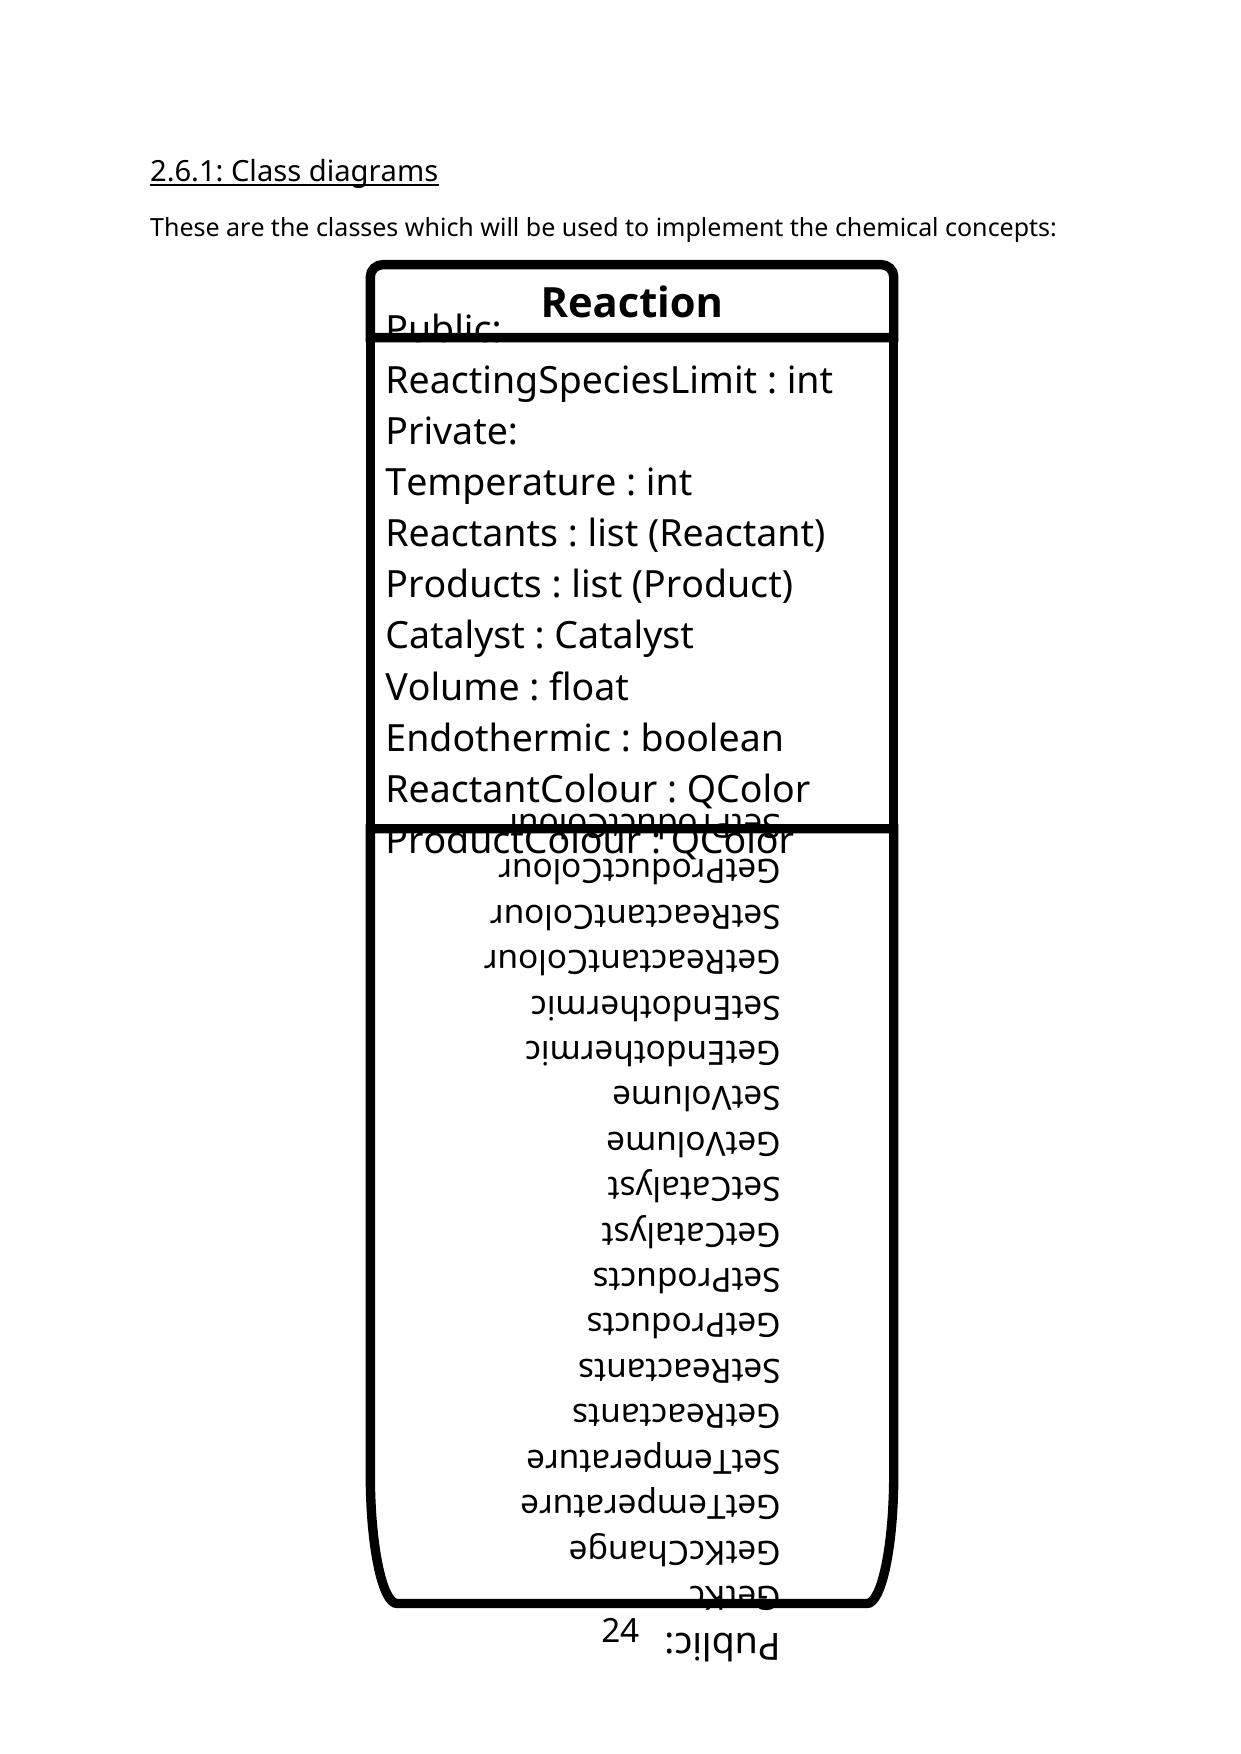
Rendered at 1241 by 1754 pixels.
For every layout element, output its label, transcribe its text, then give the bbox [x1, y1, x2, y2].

text 2.6.1: Class diagrams [150, 150, 1090, 190]
text These are the classes which will be used to implement the chemical concepts: [150, 209, 1090, 243]
